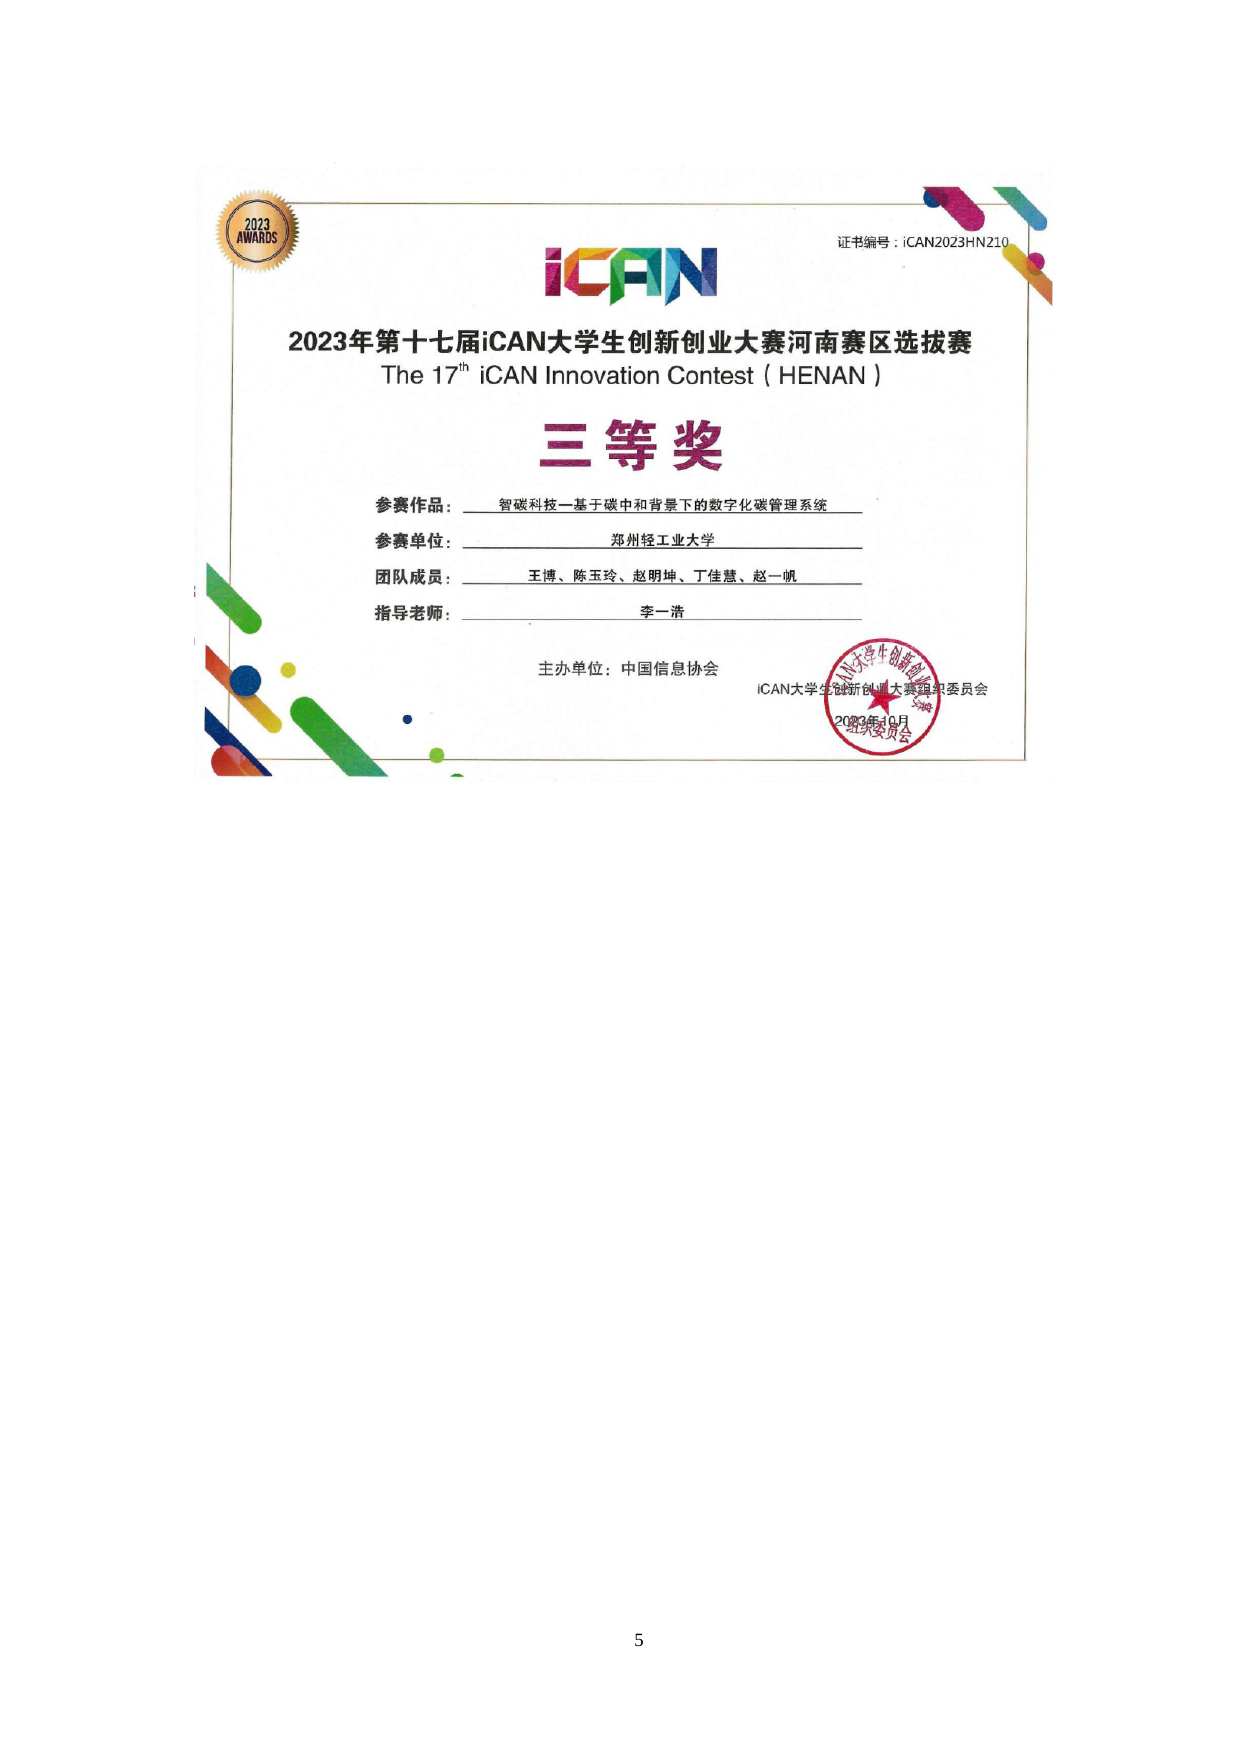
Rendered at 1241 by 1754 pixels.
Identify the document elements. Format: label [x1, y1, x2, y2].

picture [187, 162, 1053, 782]
